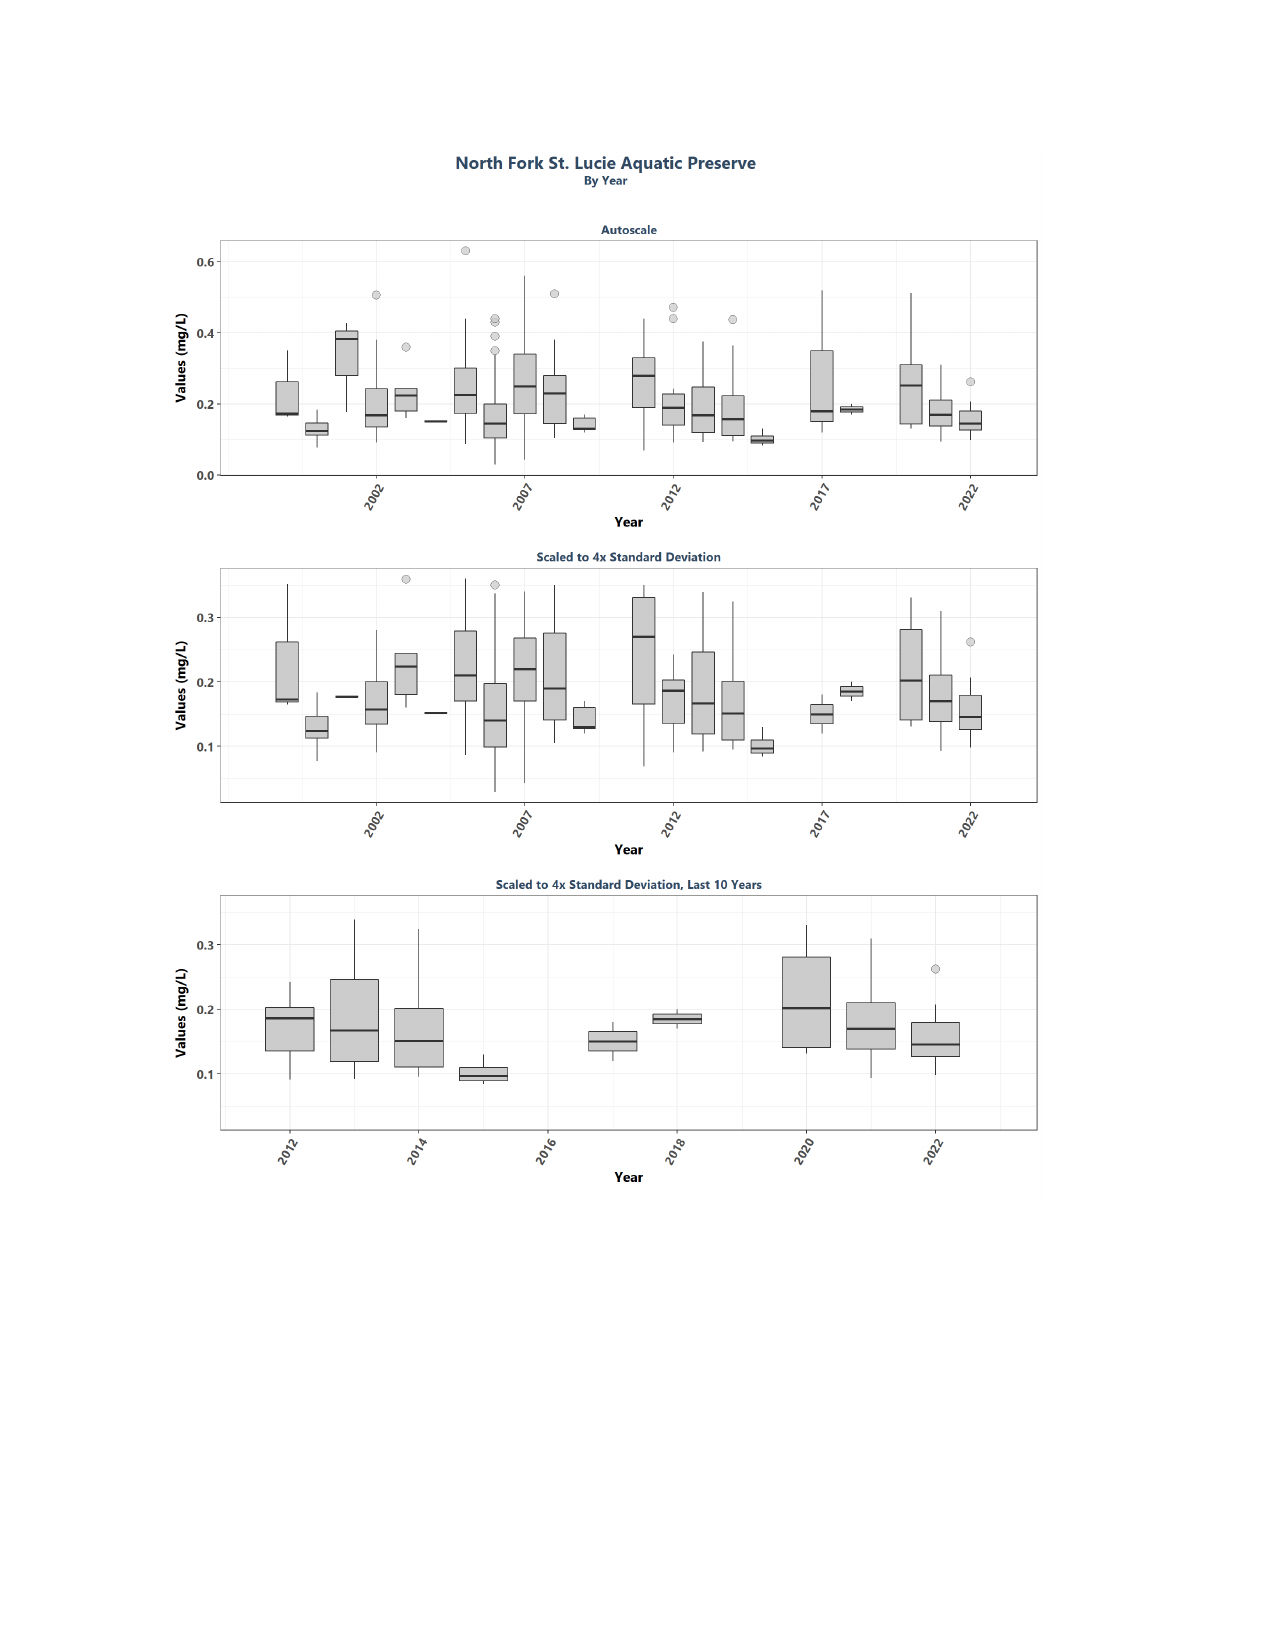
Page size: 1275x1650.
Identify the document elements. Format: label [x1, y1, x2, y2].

picture [168, 150, 1044, 1200]
